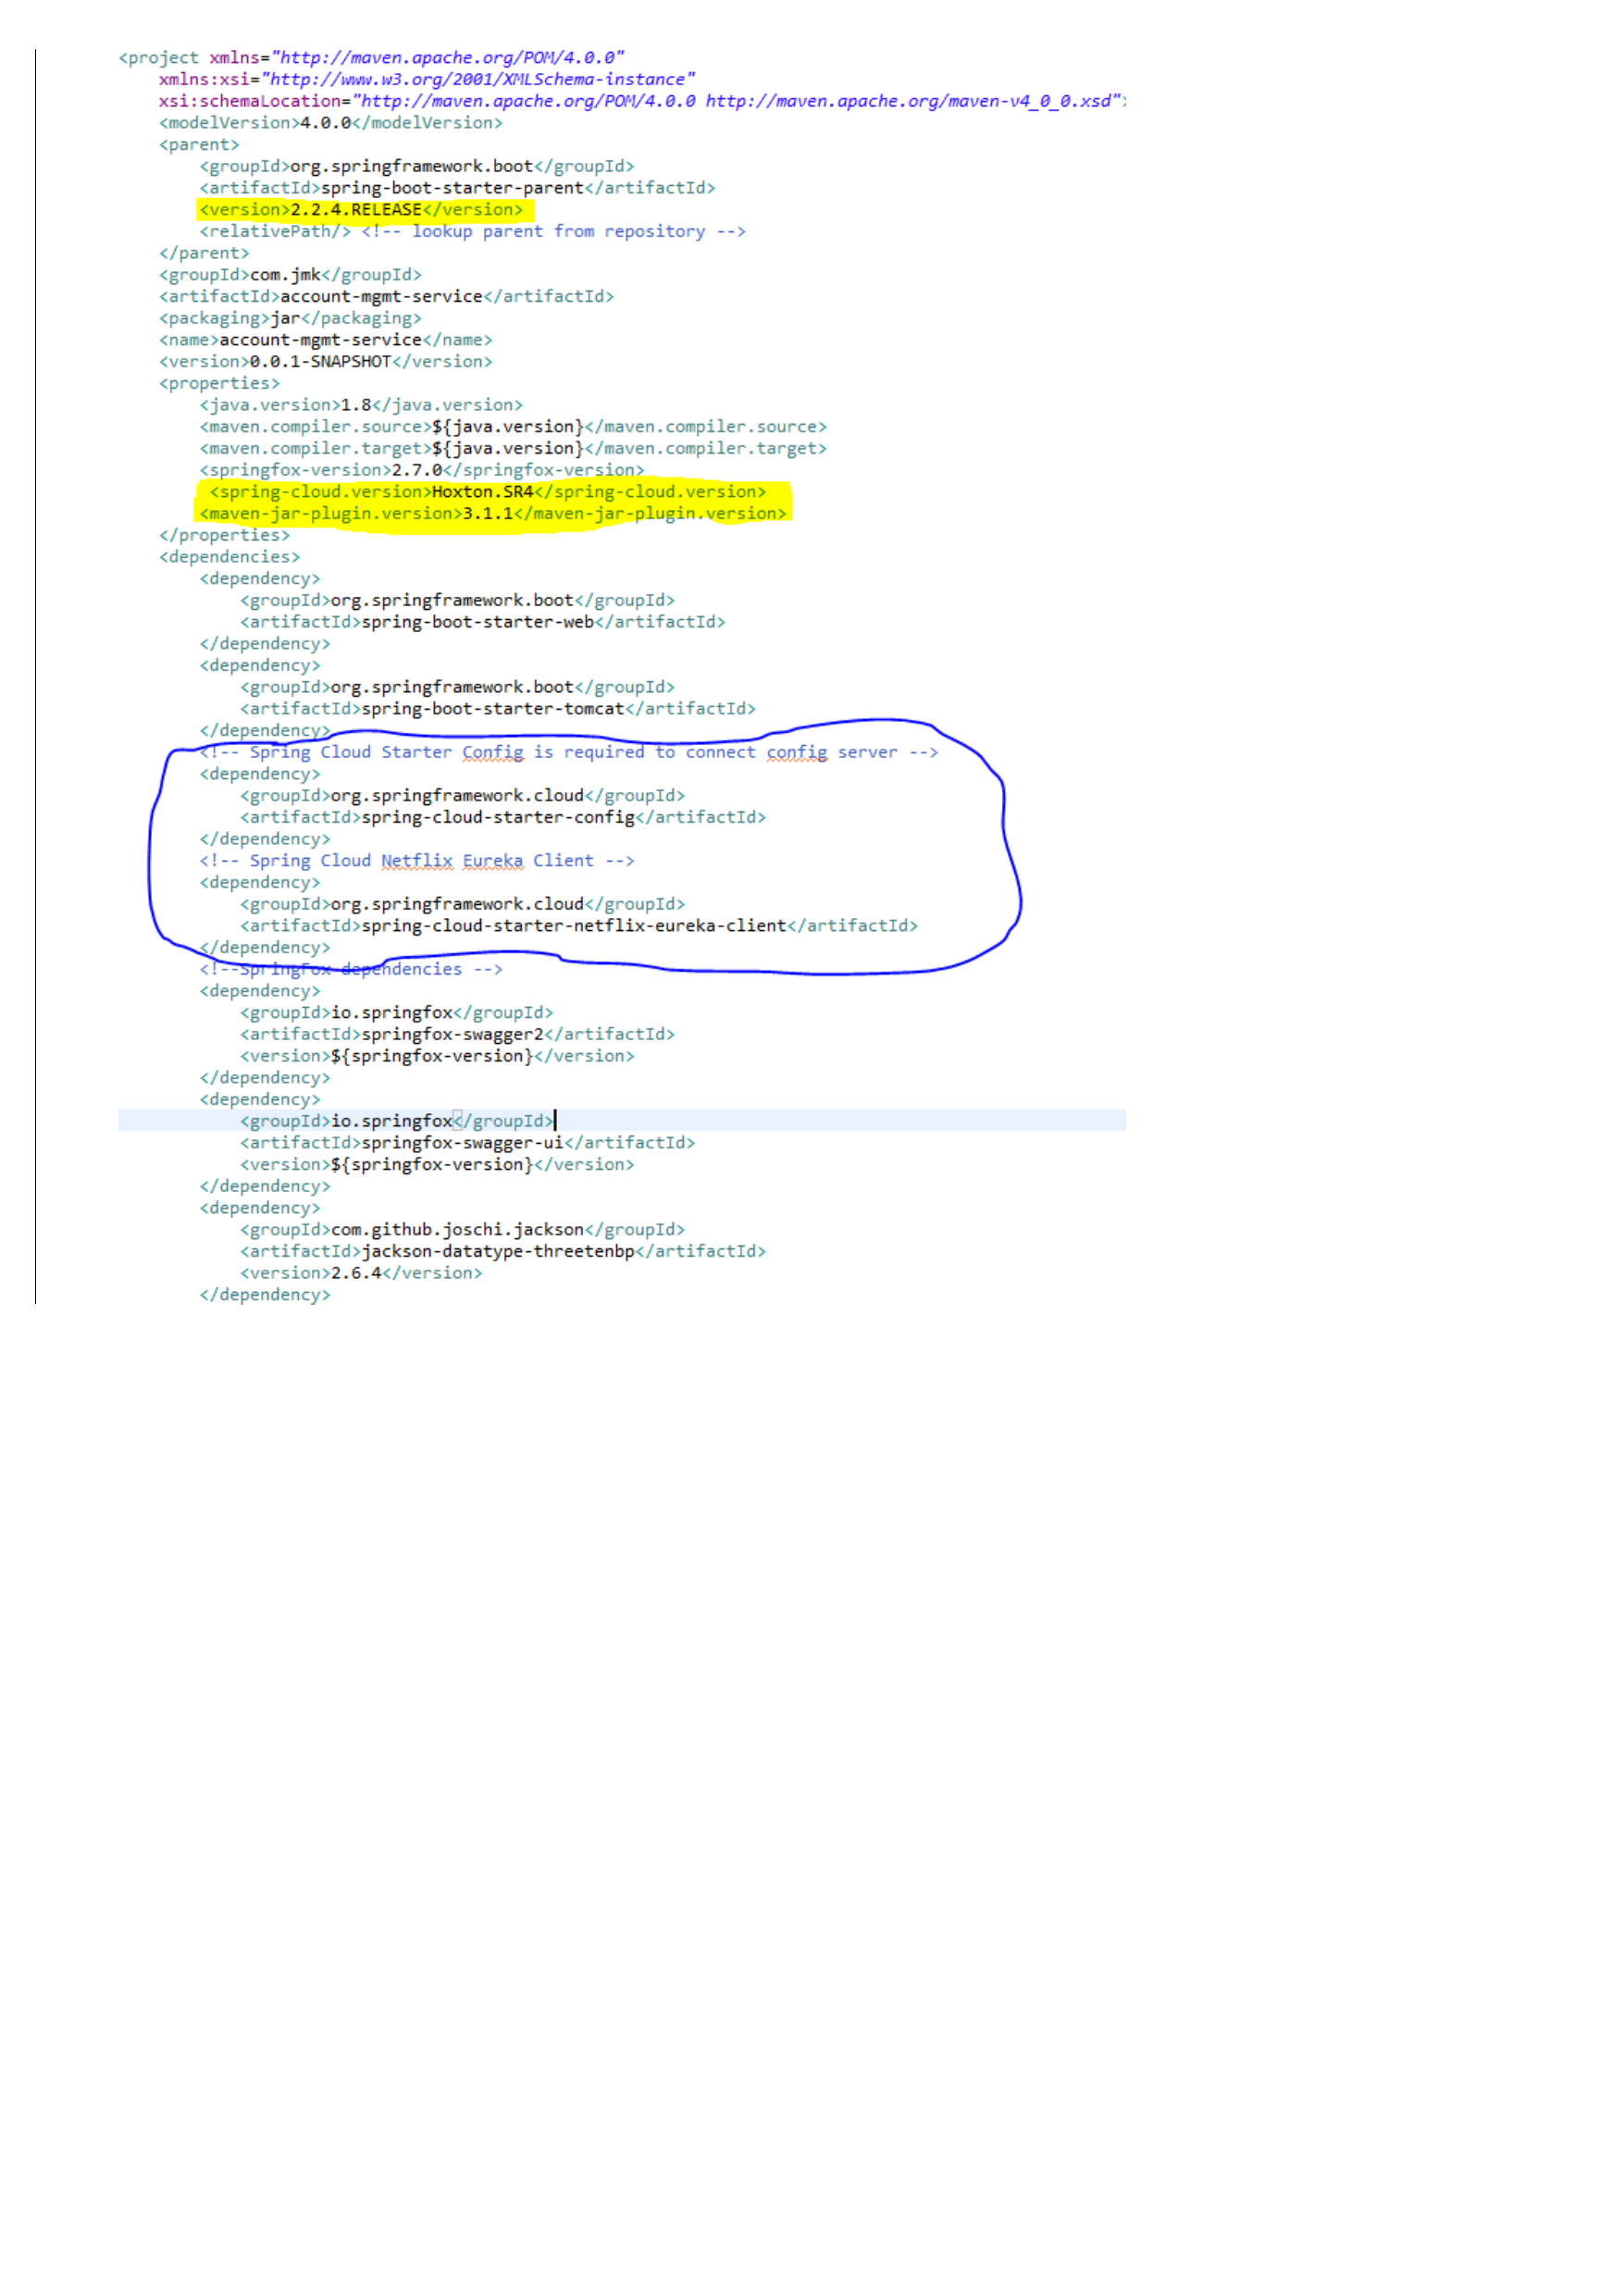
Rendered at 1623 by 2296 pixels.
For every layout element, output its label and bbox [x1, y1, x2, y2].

picture [118, 49, 1127, 1305]
